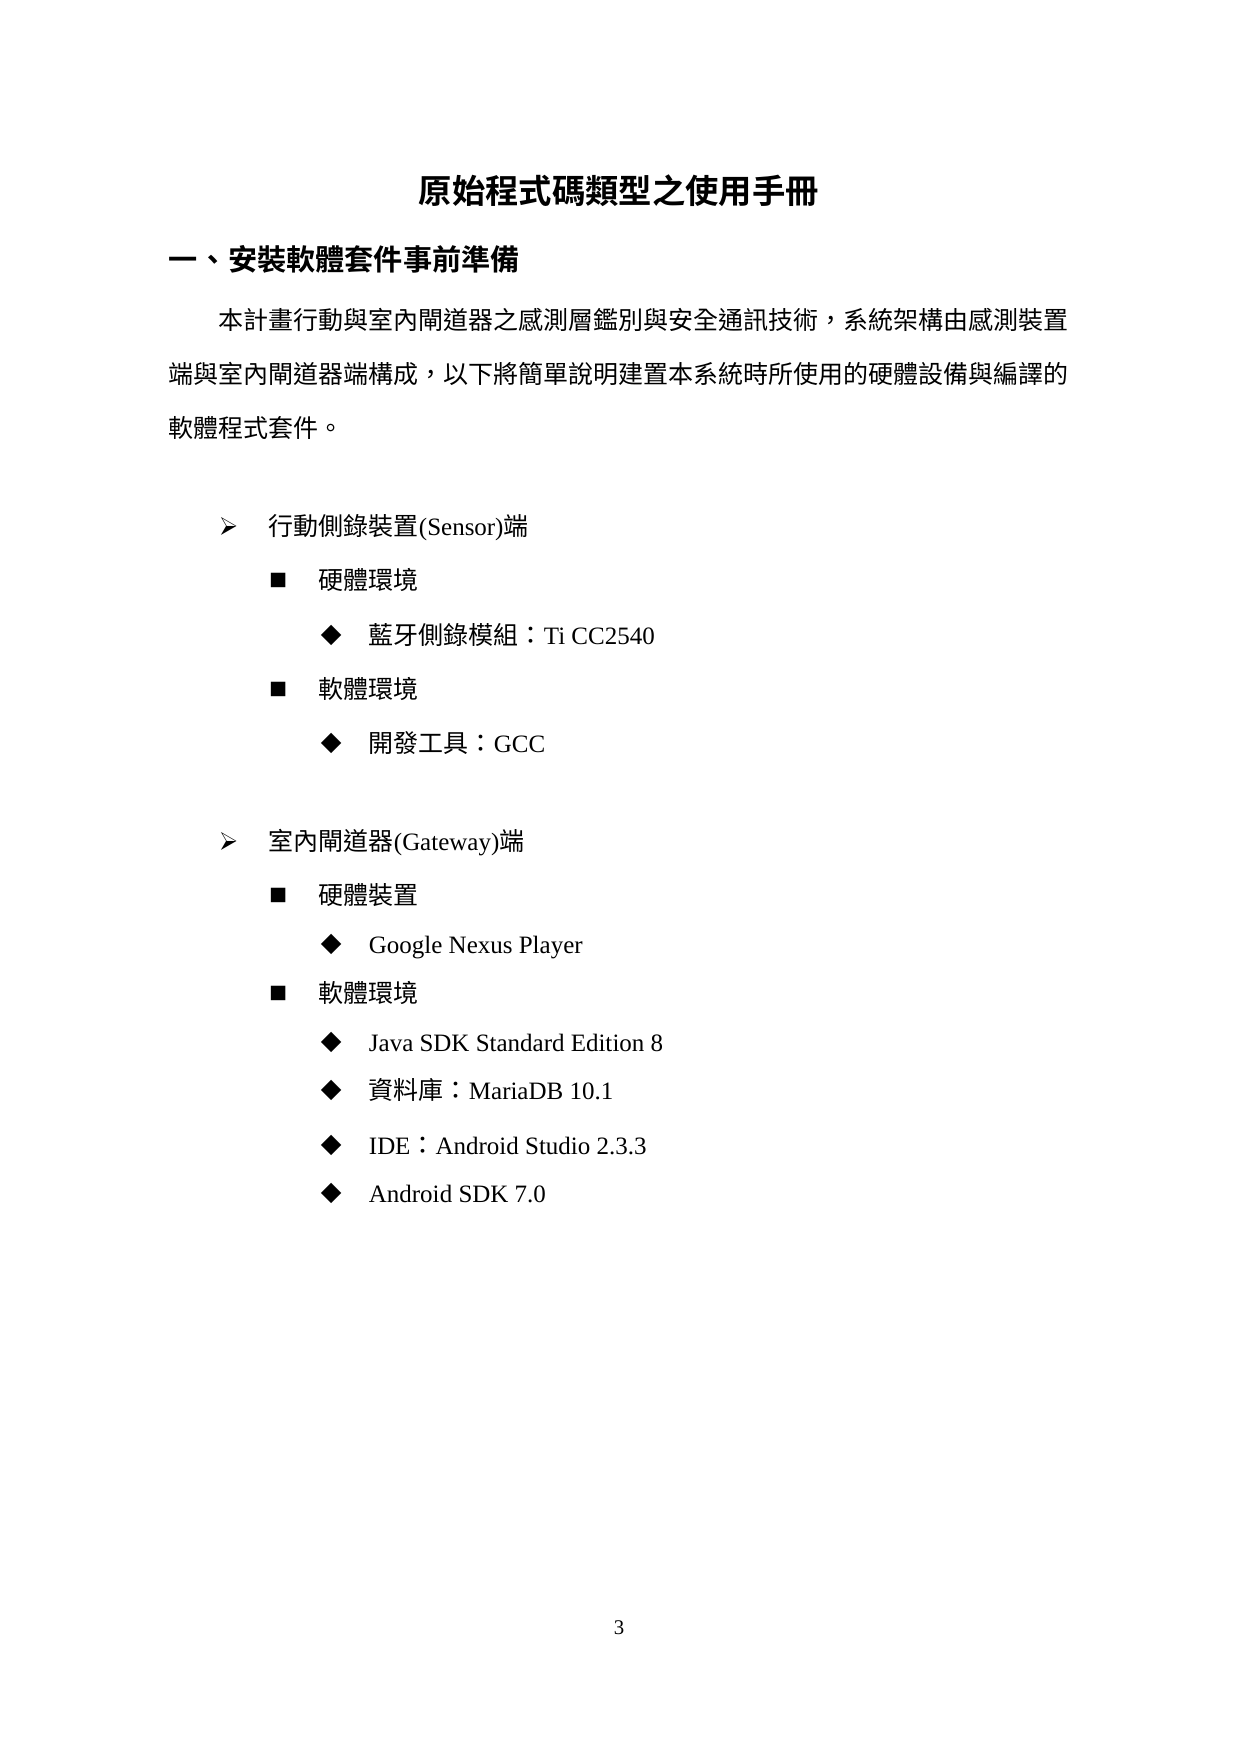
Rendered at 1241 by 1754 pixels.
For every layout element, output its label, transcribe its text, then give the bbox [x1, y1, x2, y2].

list IDE：Android Studio 2.3.3 [319, 1125, 1069, 1161]
list 硬體裝置 [269, 876, 1069, 912]
list 安裝軟體套件事前準備 [169, 237, 1069, 279]
list Google Nexus Player [319, 930, 1069, 959]
list 開發工具：GCC [319, 724, 1069, 760]
list Java SDK Standard Edition 8 [319, 1028, 1069, 1056]
list 室內閘道器(Gateway)端 [219, 821, 1069, 858]
list 硬體環境 [269, 561, 1069, 597]
list 藍牙側錄模組：Ti CC2540 [319, 615, 1069, 651]
list Android SDK 7.0 [319, 1179, 1069, 1208]
list 軟體環境 [269, 669, 1069, 706]
list 行動側錄裝置(Sensor)端 [219, 506, 1069, 543]
list 軟體環境 [269, 973, 1069, 1009]
text 原始程式碼類型之使用手冊 [169, 164, 1069, 213]
list 資料庫：MariaDB 10.1 [319, 1071, 1069, 1107]
text 本計畫行動與室內閘道器之感測層鑑別與安全通訊技術，系統架構由感測裝置端與室內閘道器端構成，以下將簡單說明建置本系統時所使用的硬體設備與編譯的軟體程式套件。 [169, 300, 1069, 445]
